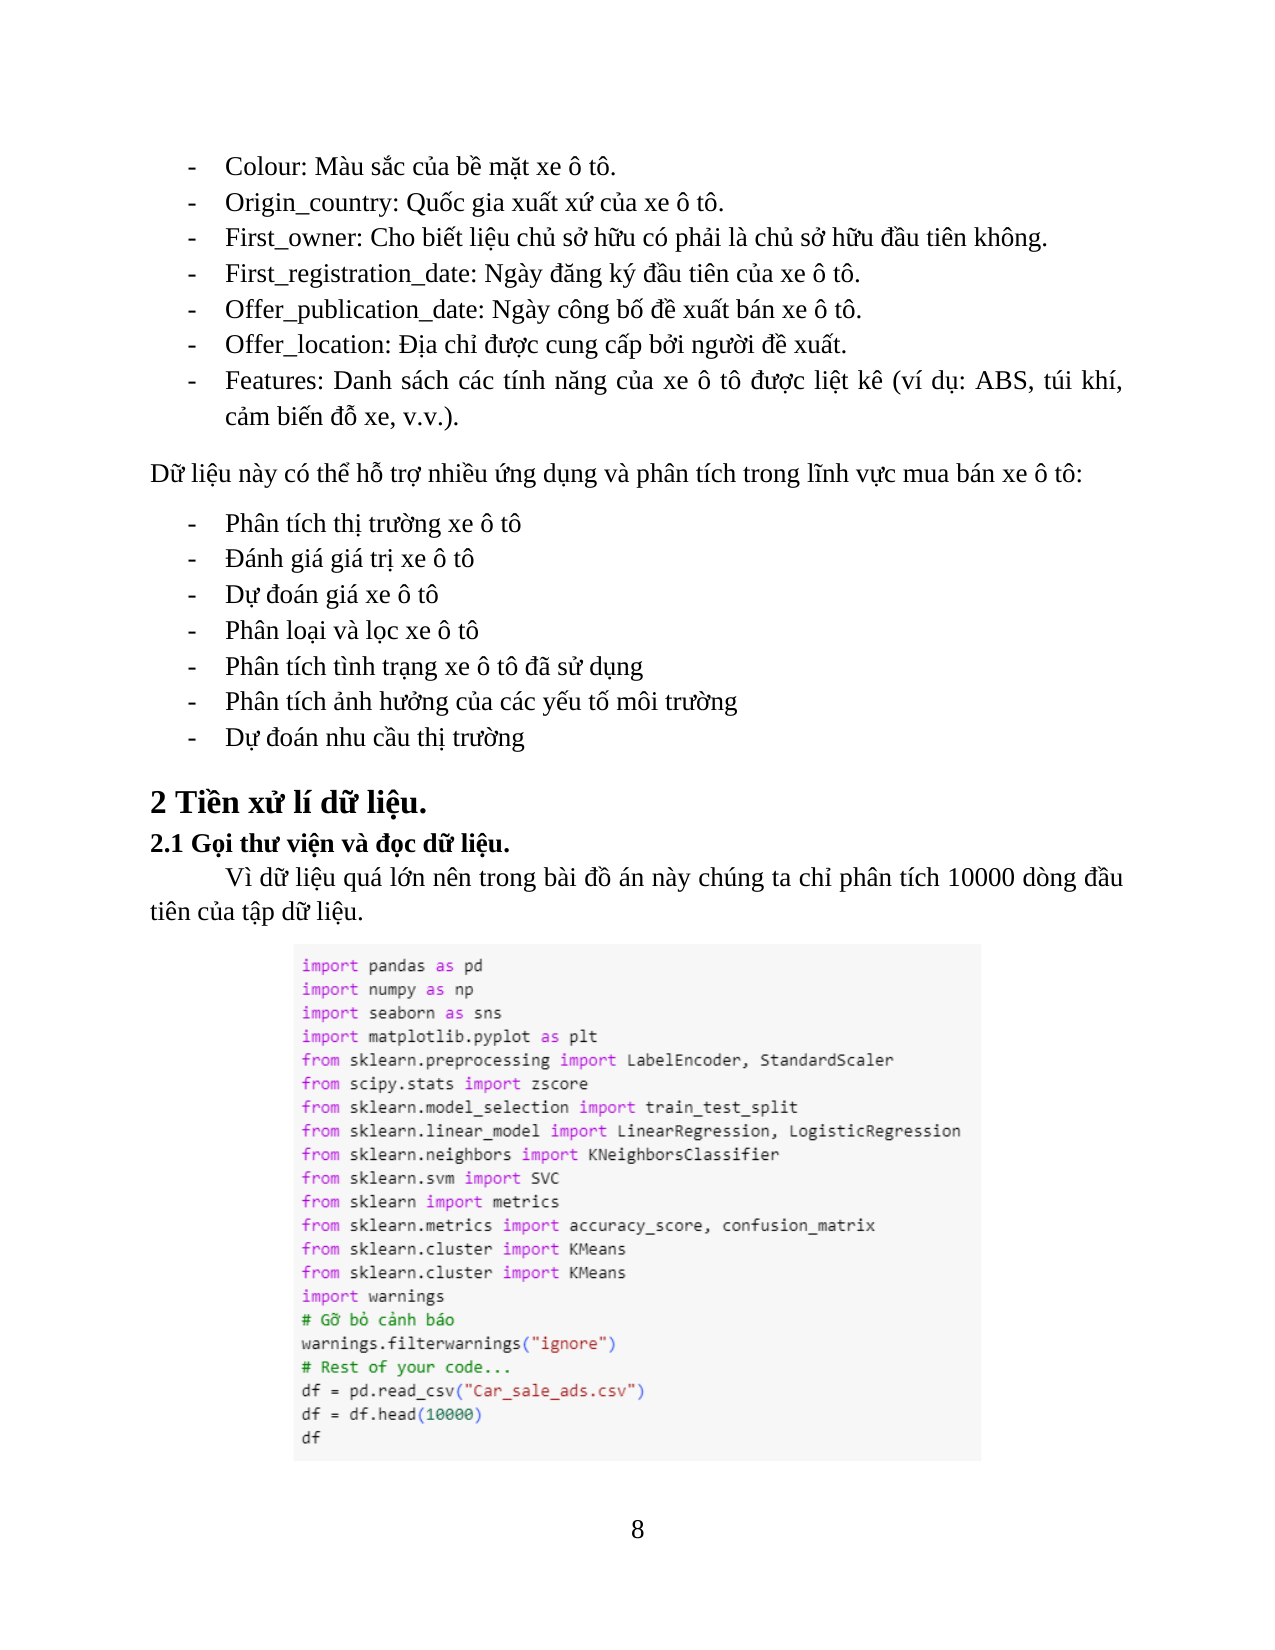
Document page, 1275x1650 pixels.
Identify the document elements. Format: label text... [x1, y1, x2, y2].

list First_owner: Cho biết liệu chủ sở hữu có phải là chủ sở hữu đầu tiên không. [187, 221, 1125, 253]
picture [293, 944, 982, 1461]
list First_registration_date: Ngày đăng ký đầu tiên của xe ô tô. [187, 257, 1125, 288]
list Origin_country: Quốc gia xuất xứ của xe ô tô. [187, 186, 1125, 217]
list Features: Danh sách các tính năng của xe ô tô được liệt kê (ví dụ: ABS, túi khí, cảm biến đỗ xe, v.v.). [187, 364, 1125, 431]
list Đánh giá giá trị xe ô tô [187, 543, 1125, 574]
list Phân tích tình trạng xe ô tô đã sử dụng [187, 650, 1125, 681]
list Dự đoán nhu cầu thị trường [187, 721, 1125, 752]
subtitle 2.1 Gọi thư viện và đọc dữ liệu. [150, 827, 1125, 859]
list Phân tích ảnh hưởng của các yếu tố môi trường [187, 686, 1125, 717]
list Colour: Màu sắc của bề mặt xe ô tô. [187, 150, 1125, 181]
text Vì dữ liệu quá lớn nên trong bài đồ án này chúng ta chỉ phân tích 10000 dòng đầu tiên của tập dữ liệu. [150, 861, 1125, 926]
list Dự đoán giá xe ô tô [187, 578, 1125, 609]
text Dữ liệu này có thể hỗ trợ nhiều ứng dụng và phân tích trong lĩnh vực mua bán xe ô tô: [150, 457, 1125, 488]
list Offer_publication_date: Ngày công bố đề xuất bán xe ô tô. [187, 293, 1125, 324]
list Phân loại và lọc xe ô tô [187, 614, 1125, 645]
subtitle 2 Tiền xử lí dữ liệu. [150, 782, 1125, 820]
list Offer_location: Địa chỉ được cung cấp bởi người đề xuất. [187, 329, 1125, 360]
list Phân tích thị trường xe ô tô [187, 507, 1125, 538]
